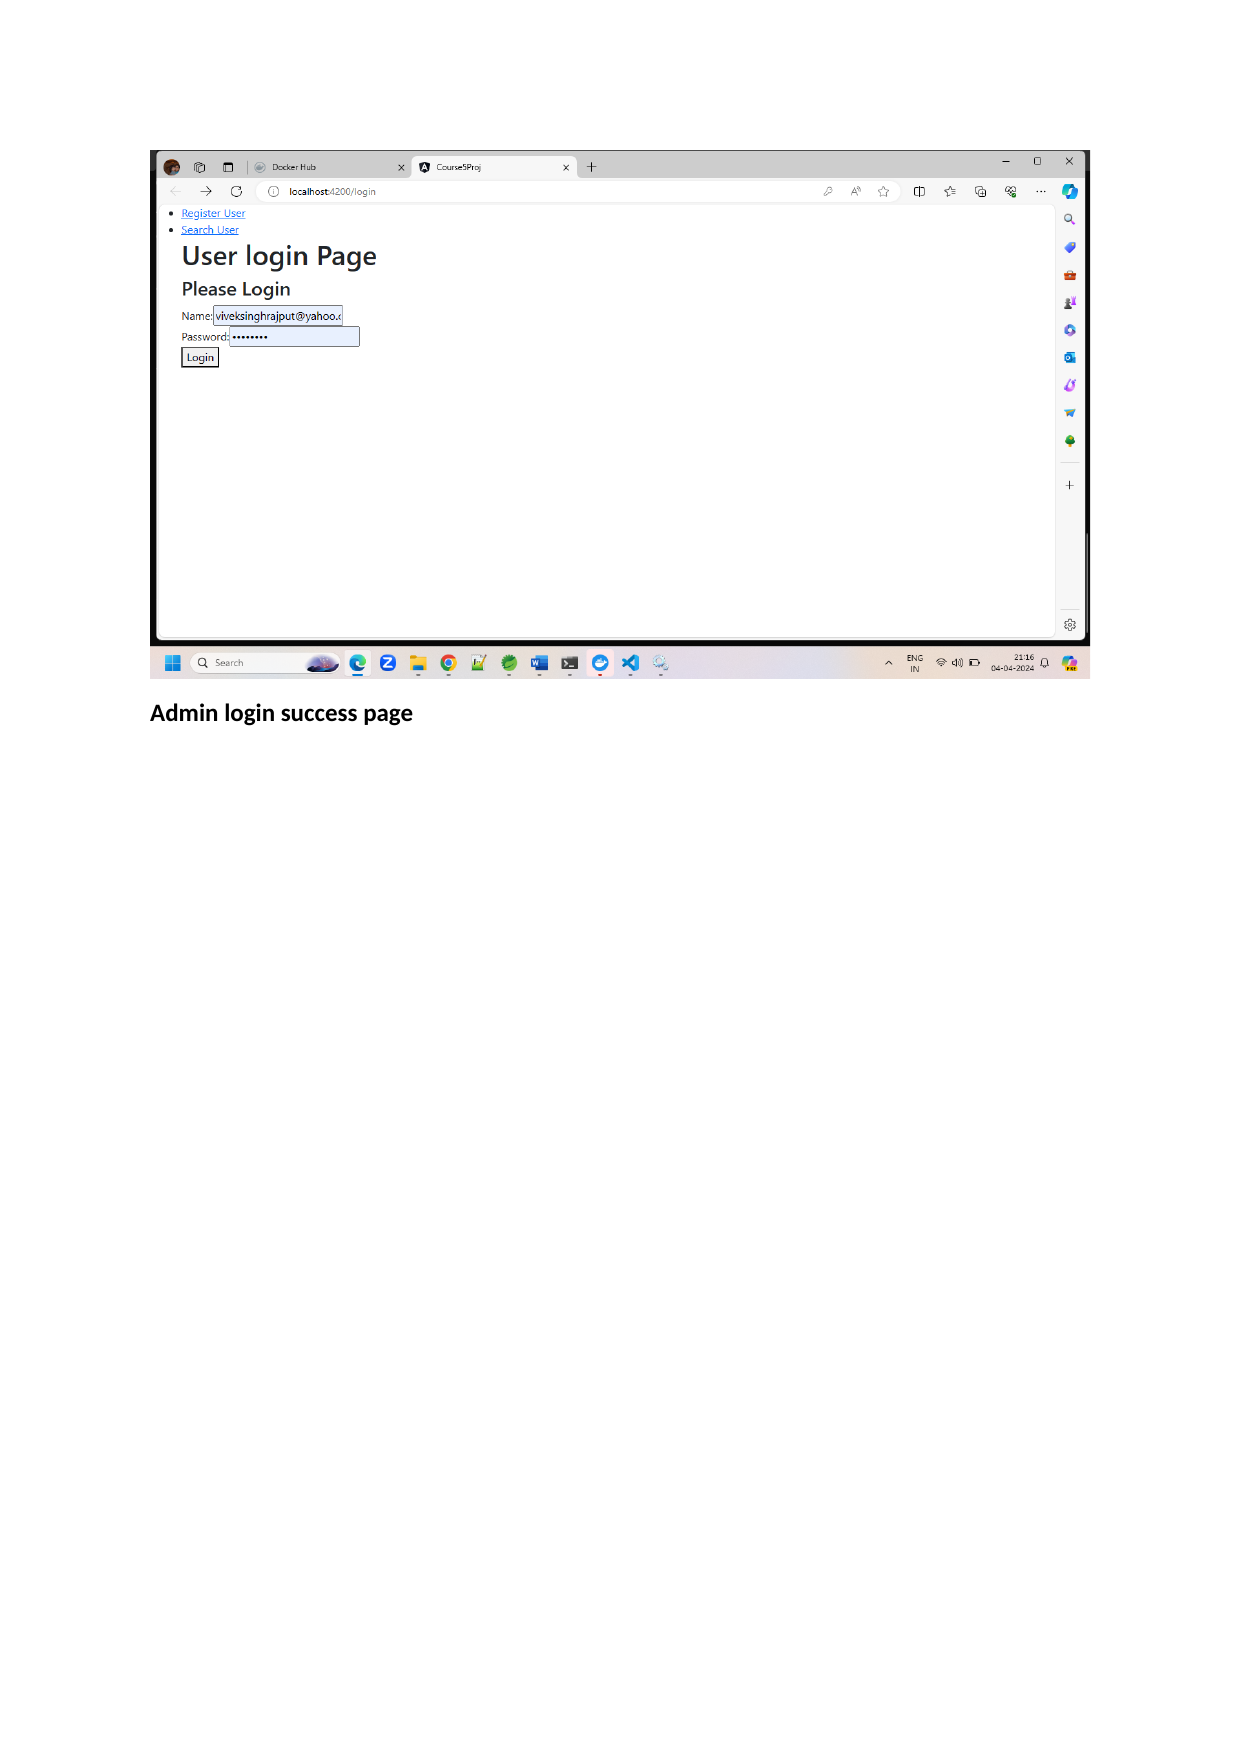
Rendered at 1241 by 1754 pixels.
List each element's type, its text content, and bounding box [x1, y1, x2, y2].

picture [150, 150, 1091, 679]
text Admin login success page [150, 697, 1090, 728]
